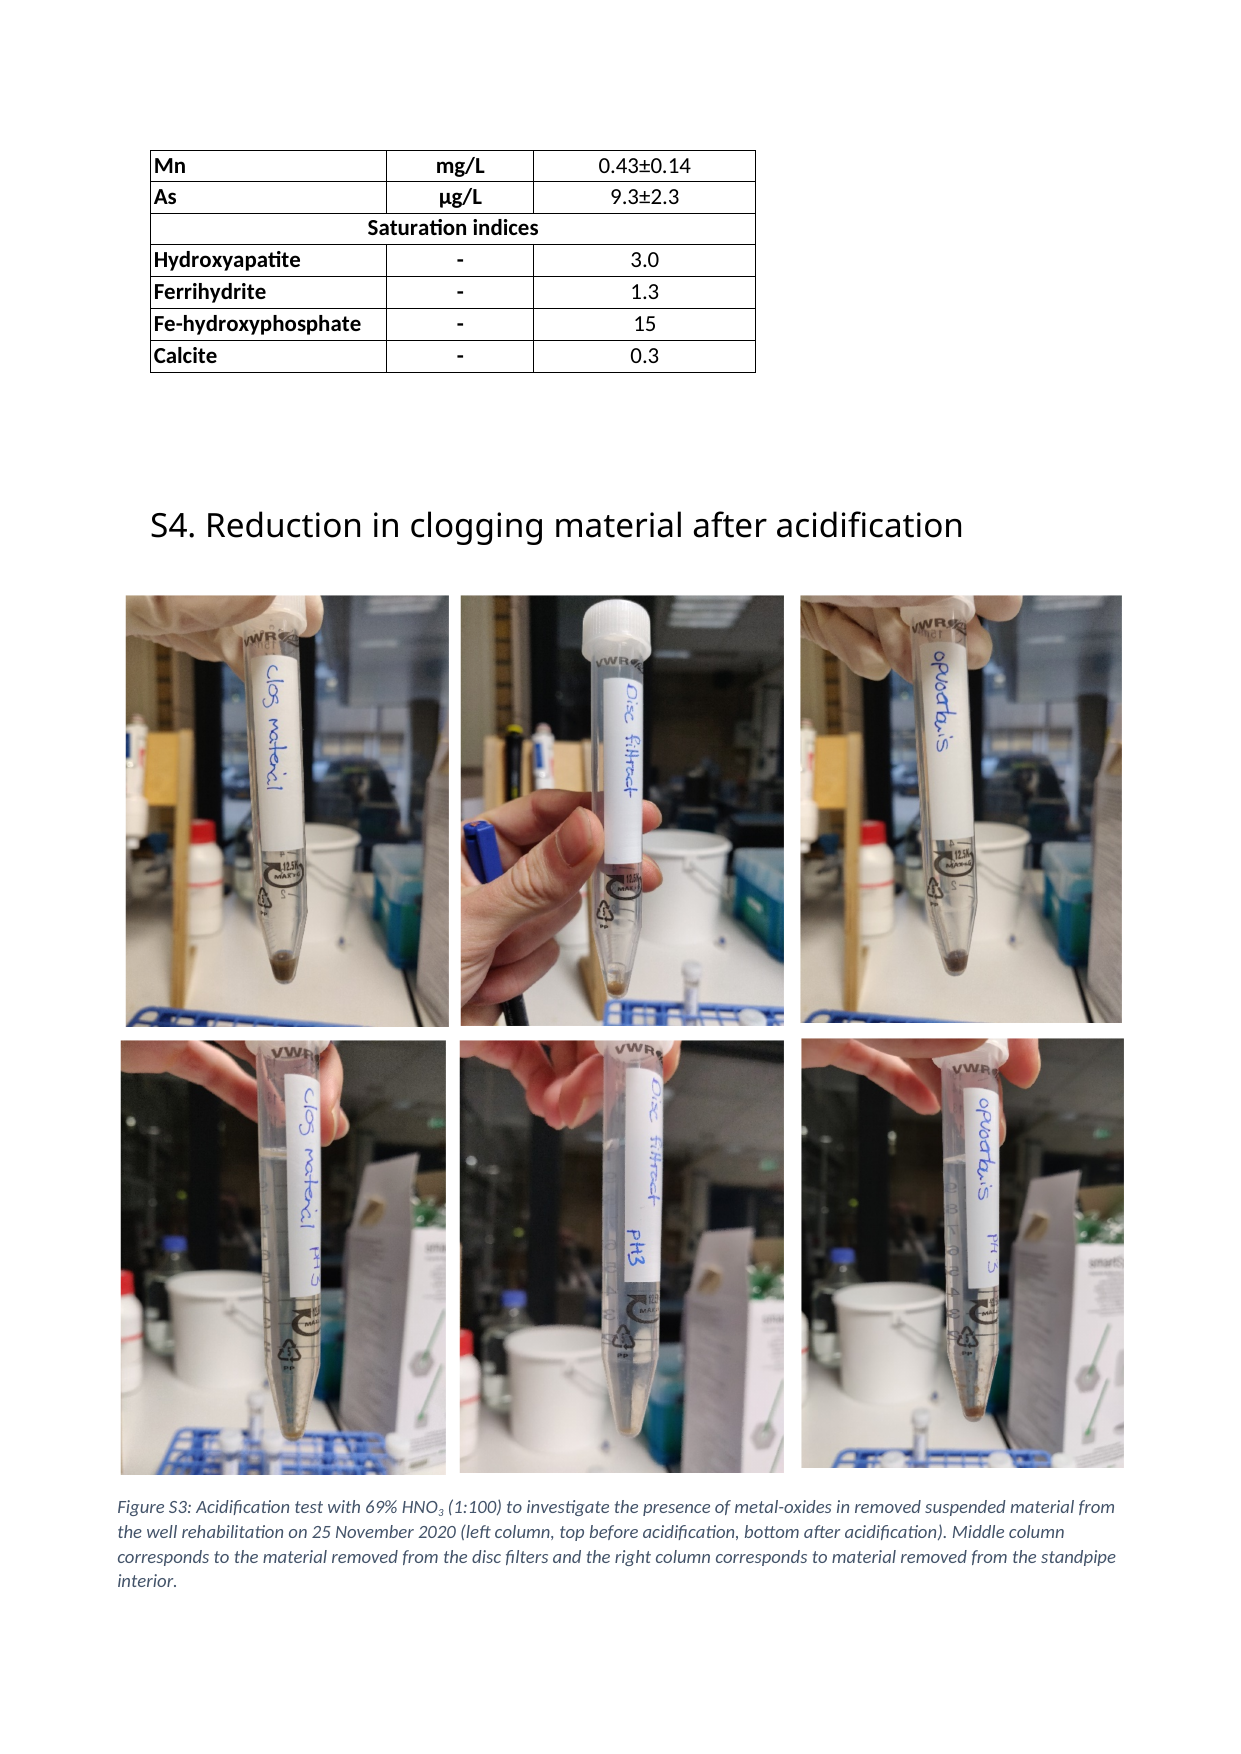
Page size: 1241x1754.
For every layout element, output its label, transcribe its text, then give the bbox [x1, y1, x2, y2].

table_cell 15 [534, 309, 755, 340]
table_cell Hydroxyapatite [151, 245, 386, 276]
table_cell Calcite [151, 341, 386, 372]
table_cell - [387, 309, 533, 340]
table_cell 0.43±0.14 [534, 151, 755, 181]
picture [801, 596, 1121, 1023]
table_cell 1.3 [534, 277, 755, 308]
table_cell 3.0 [534, 245, 755, 276]
table_cell As [151, 182, 386, 212]
picture [126, 596, 448, 1027]
table_cell Saturation indices [151, 214, 755, 244]
table_cell 0.3 [534, 341, 755, 372]
picture [461, 596, 784, 1025]
subtitle S4. Reduction in clogging material after acidification [150, 502, 1090, 547]
table_cell Mn [151, 151, 386, 181]
table_cell μg/L [387, 182, 533, 212]
table_cell - [387, 245, 533, 276]
table_cell Fe-hydroxyphosphate [151, 309, 386, 340]
table_cell 9.3±2.3 [534, 182, 755, 212]
table_cell - [387, 277, 533, 308]
picture [802, 1039, 1124, 1468]
picture [460, 1041, 784, 1473]
table_cell - [387, 341, 533, 372]
picture [121, 1041, 445, 1475]
table_cell Ferrihydrite [151, 277, 386, 308]
table_cell mg/L [387, 151, 533, 181]
